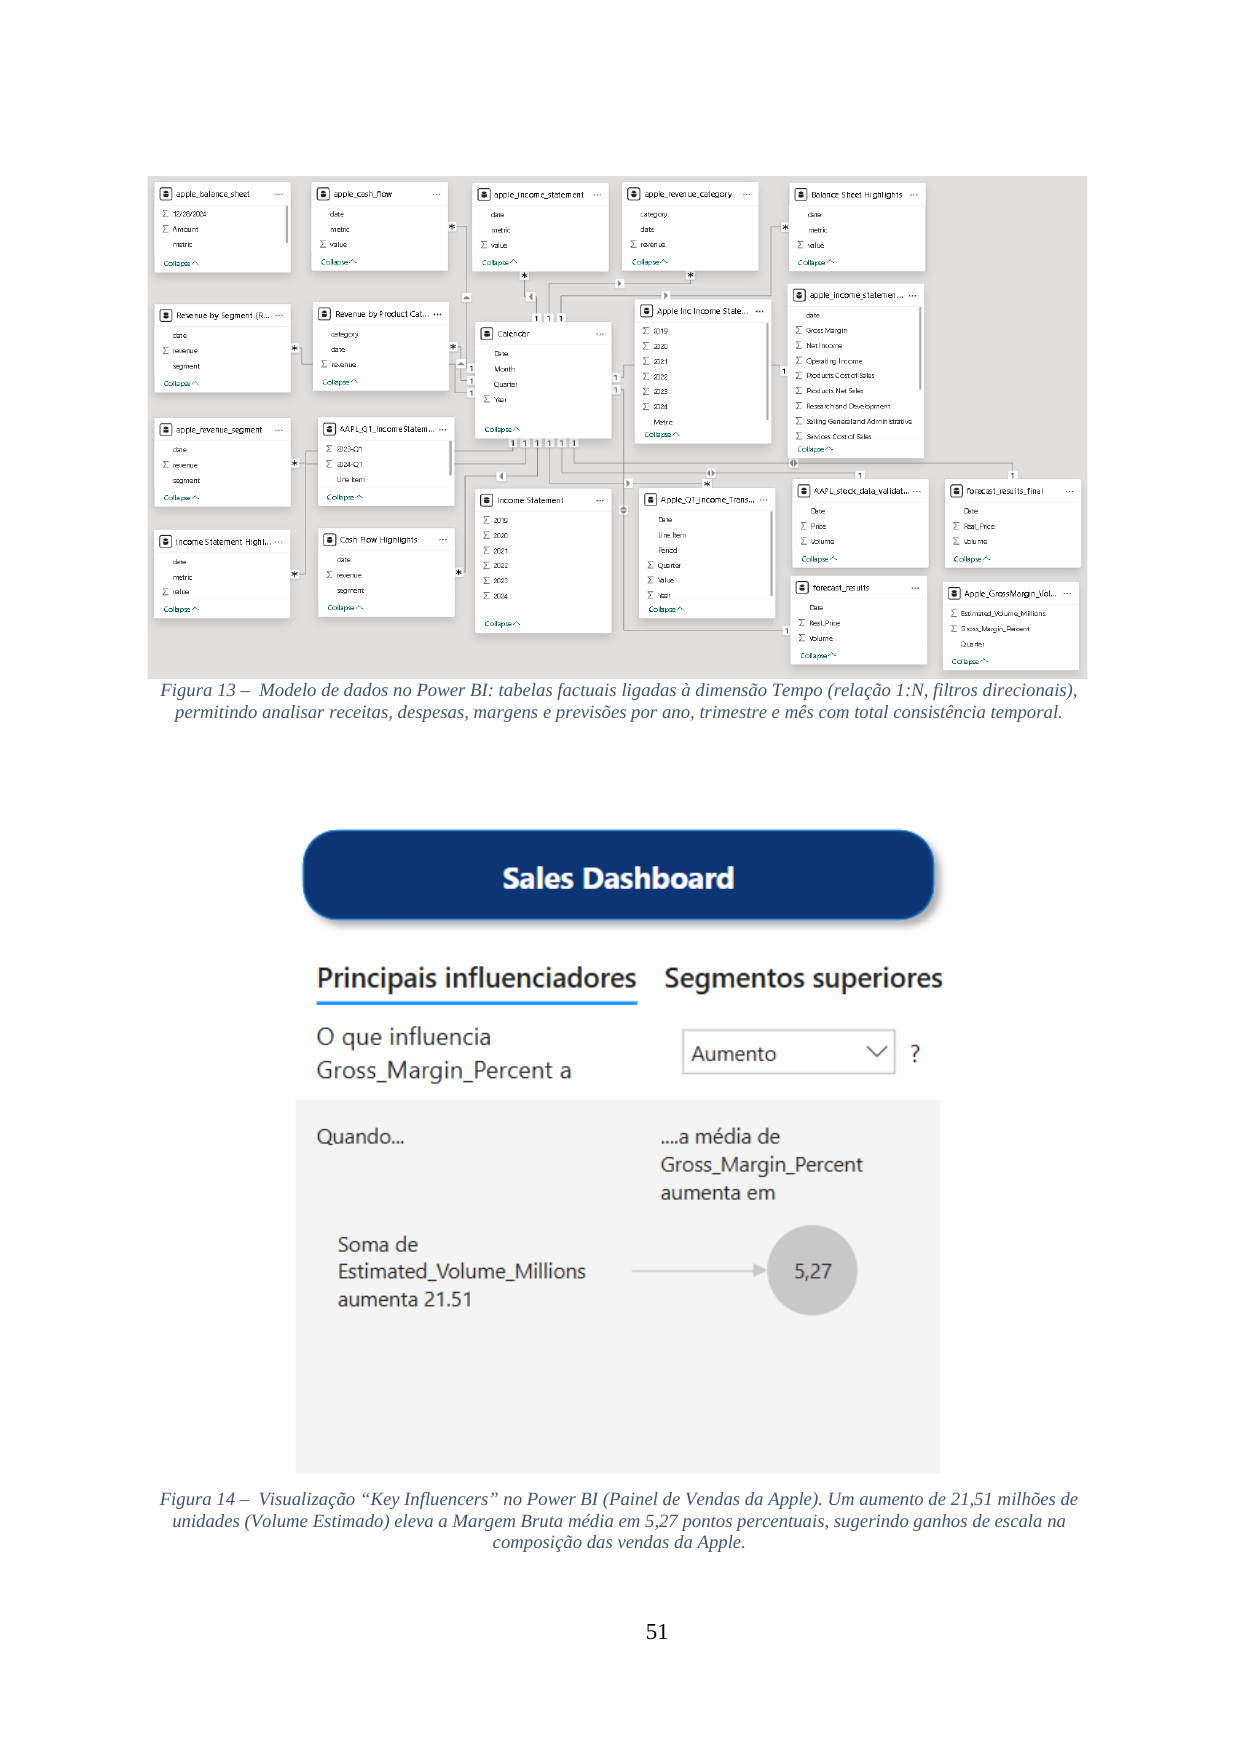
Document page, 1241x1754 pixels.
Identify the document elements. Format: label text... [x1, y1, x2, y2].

picture [147, 176, 1088, 679]
text Figura 14 – Visualização “Key Influencers” no Power BI (Painel de Vendas da Apple). Um aumento de 21,51 milhões de unidades (Volume Estimado) eleva a Margem Bruta média em 5,27 pontos percentuais, sugerindo ganhos de escala na composição das vendas da Apple. [148, 1488, 1092, 1553]
picture [290, 825, 950, 1476]
text Figura 13 – Modelo de dados no Power BI: tabelas factuais ligadas à dimensão Tempo (relação 1:N, filtros direcionais), permitindo analisar receitas, despesas, margens e previsões por ano, trimestre e mês com total consistência temporal. [148, 679, 1092, 722]
